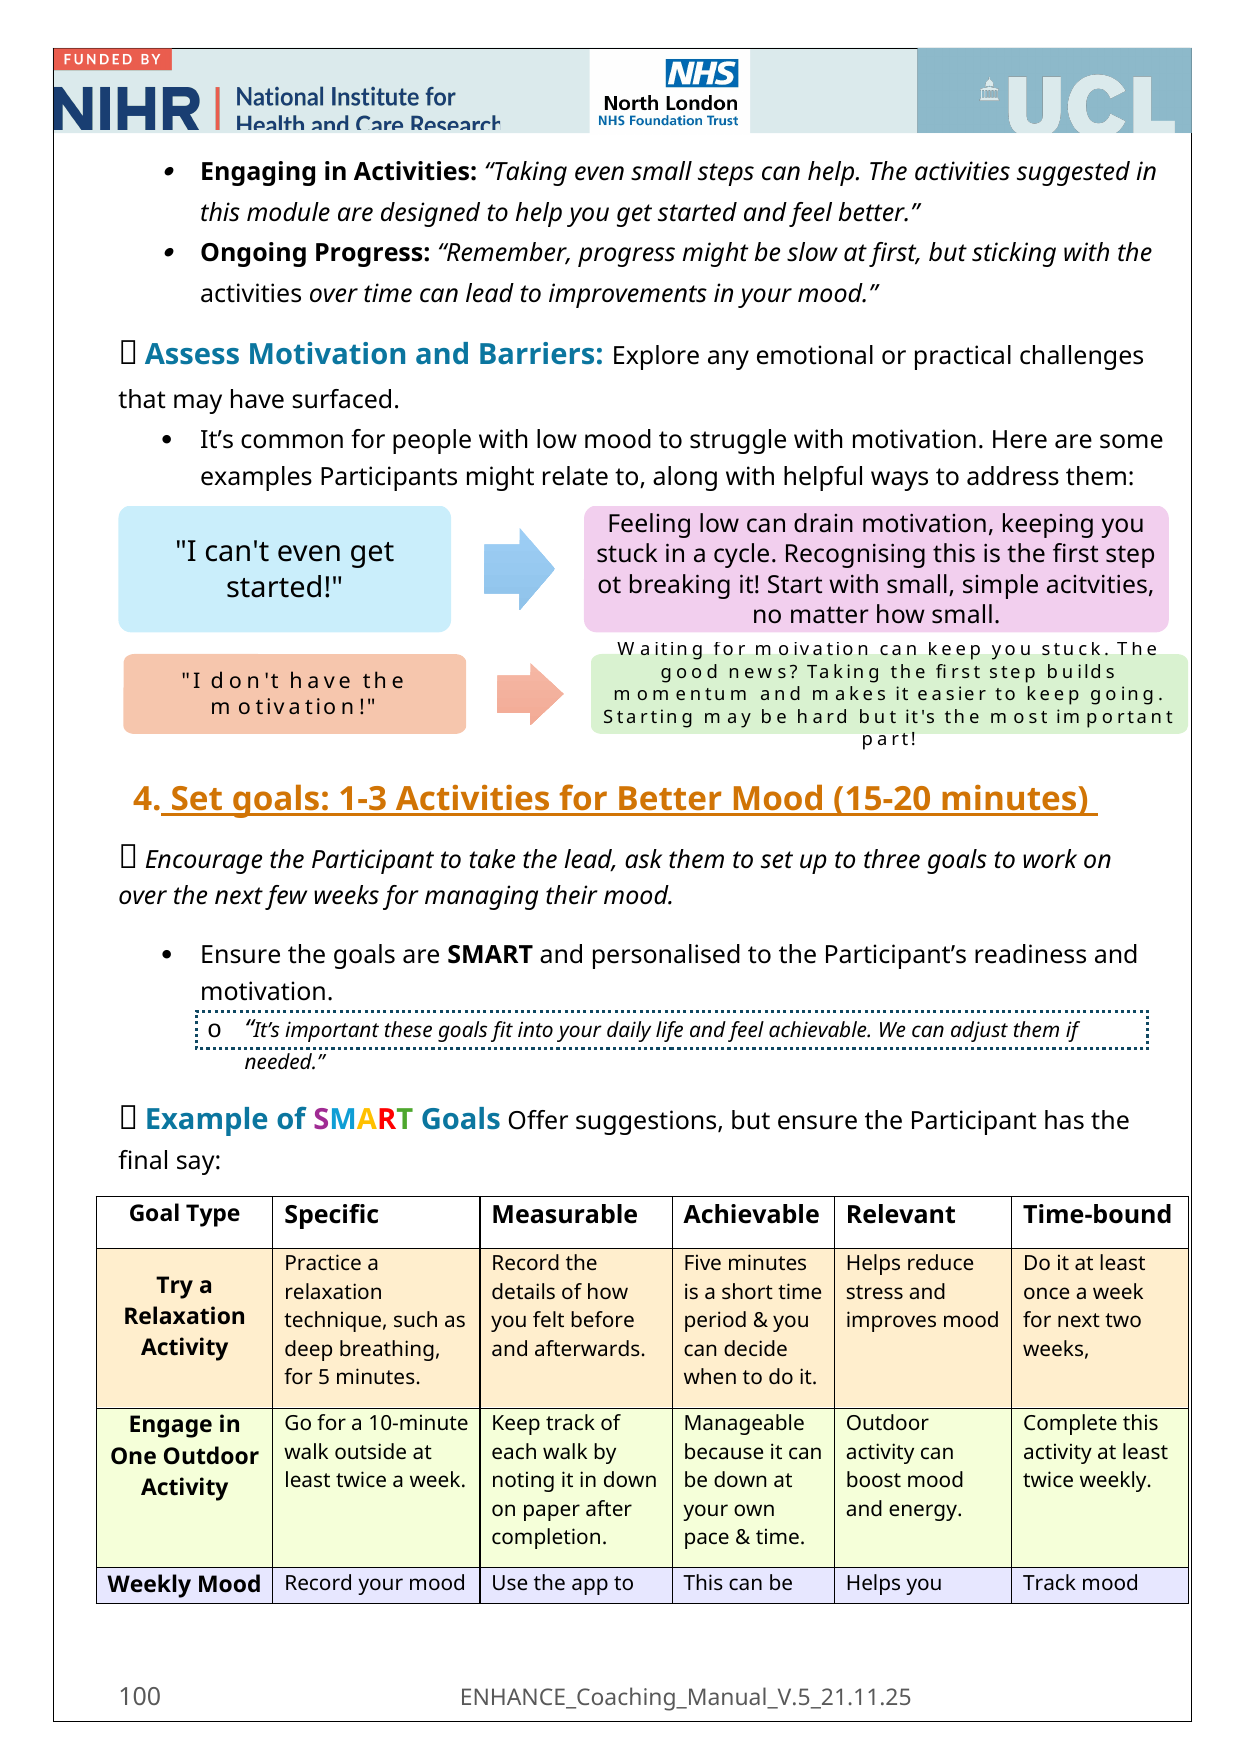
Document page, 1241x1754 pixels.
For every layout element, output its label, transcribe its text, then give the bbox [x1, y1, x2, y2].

table_cell Complete this activity at least twice weekly. [1012, 1409, 1188, 1567]
table_cell Outdoor activity can boost mood and energy. [835, 1409, 1011, 1567]
list Engaging in Activities: “Taking even small steps can help. The activities suggested in this module are designed to help you get started and feel better.” [162, 153, 1166, 228]
table_cell Manageable because it can be down at your own pace & time. [673, 1409, 834, 1567]
table_cell Keep track of each walk by noting it in down on paper after completion. [481, 1409, 672, 1567]
subtitle Set goals: 1-3 Activities for Better Mood (15-20 minutes) [133, 512, 1166, 821]
table_cell Go for a 10-minute walk outside at least twice a week. [273, 1409, 479, 1567]
list “It’s important these goals fit into your daily life and feel achievable. We can adjust them if needed.” [207, 1010, 1166, 1075]
picture [911, 40, 1196, 138]
table_cell Do it at least once a week for next two weeks, [1012, 1249, 1188, 1407]
text 🎯 Encourage the Participant to take the lead, ask them to set up to three goals to work on over the next few weeks for managing their mood. [118, 832, 1166, 912]
table_cell Engage in One Outdoor Activity [97, 1409, 272, 1567]
list Ongoing Progress: “Remember, progress might be slow at first, but sticking with the activities over time can lead to improvements in your mood.” [162, 235, 1166, 310]
picture [53, 48, 501, 130]
table_header Relevant [835, 1197, 1011, 1247]
table_cell Record your mood [273, 1568, 479, 1603]
table_cell Record the details of how you felt before and afterwards. [481, 1249, 672, 1407]
list Ensure the goals are SMART and personalised to the Participant’s readiness and motivation. [162, 937, 1166, 1008]
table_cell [1012, 1568, 1188, 1603]
table_header Goal Type [97, 1197, 272, 1247]
table_cell Helps reduce stress and improves mood [835, 1249, 1011, 1407]
text 💡 Example of SMART Goals Offer suggestions, but ensure the Participant has the final say: [118, 1094, 1166, 1176]
table_cell Try a Relaxation Activity [97, 1249, 272, 1407]
table_cell Practice a relaxation technique, such as deep breathing, for 5 minutes. [273, 1249, 479, 1407]
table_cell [673, 1568, 834, 1603]
table_cell Five minutes is a short time period & you can decide when to do it. [673, 1249, 834, 1407]
table_header Achievable [673, 1197, 834, 1247]
text 🛑 Assess Motivation and Barriers: Explore any emotional or practical challenges that may have surfaced. [118, 329, 1166, 415]
picture [589, 49, 750, 135]
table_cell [481, 1568, 672, 1603]
list It’s common for people with low mood to struggle with motivation. Here are some examples Participants might relate to, along with helpful ways to address them: [162, 422, 1166, 493]
table_header Time-bound [1012, 1197, 1188, 1247]
table_header Specific [273, 1197, 479, 1247]
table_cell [97, 1568, 272, 1603]
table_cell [835, 1568, 1011, 1603]
table_header Measurable [481, 1197, 672, 1247]
